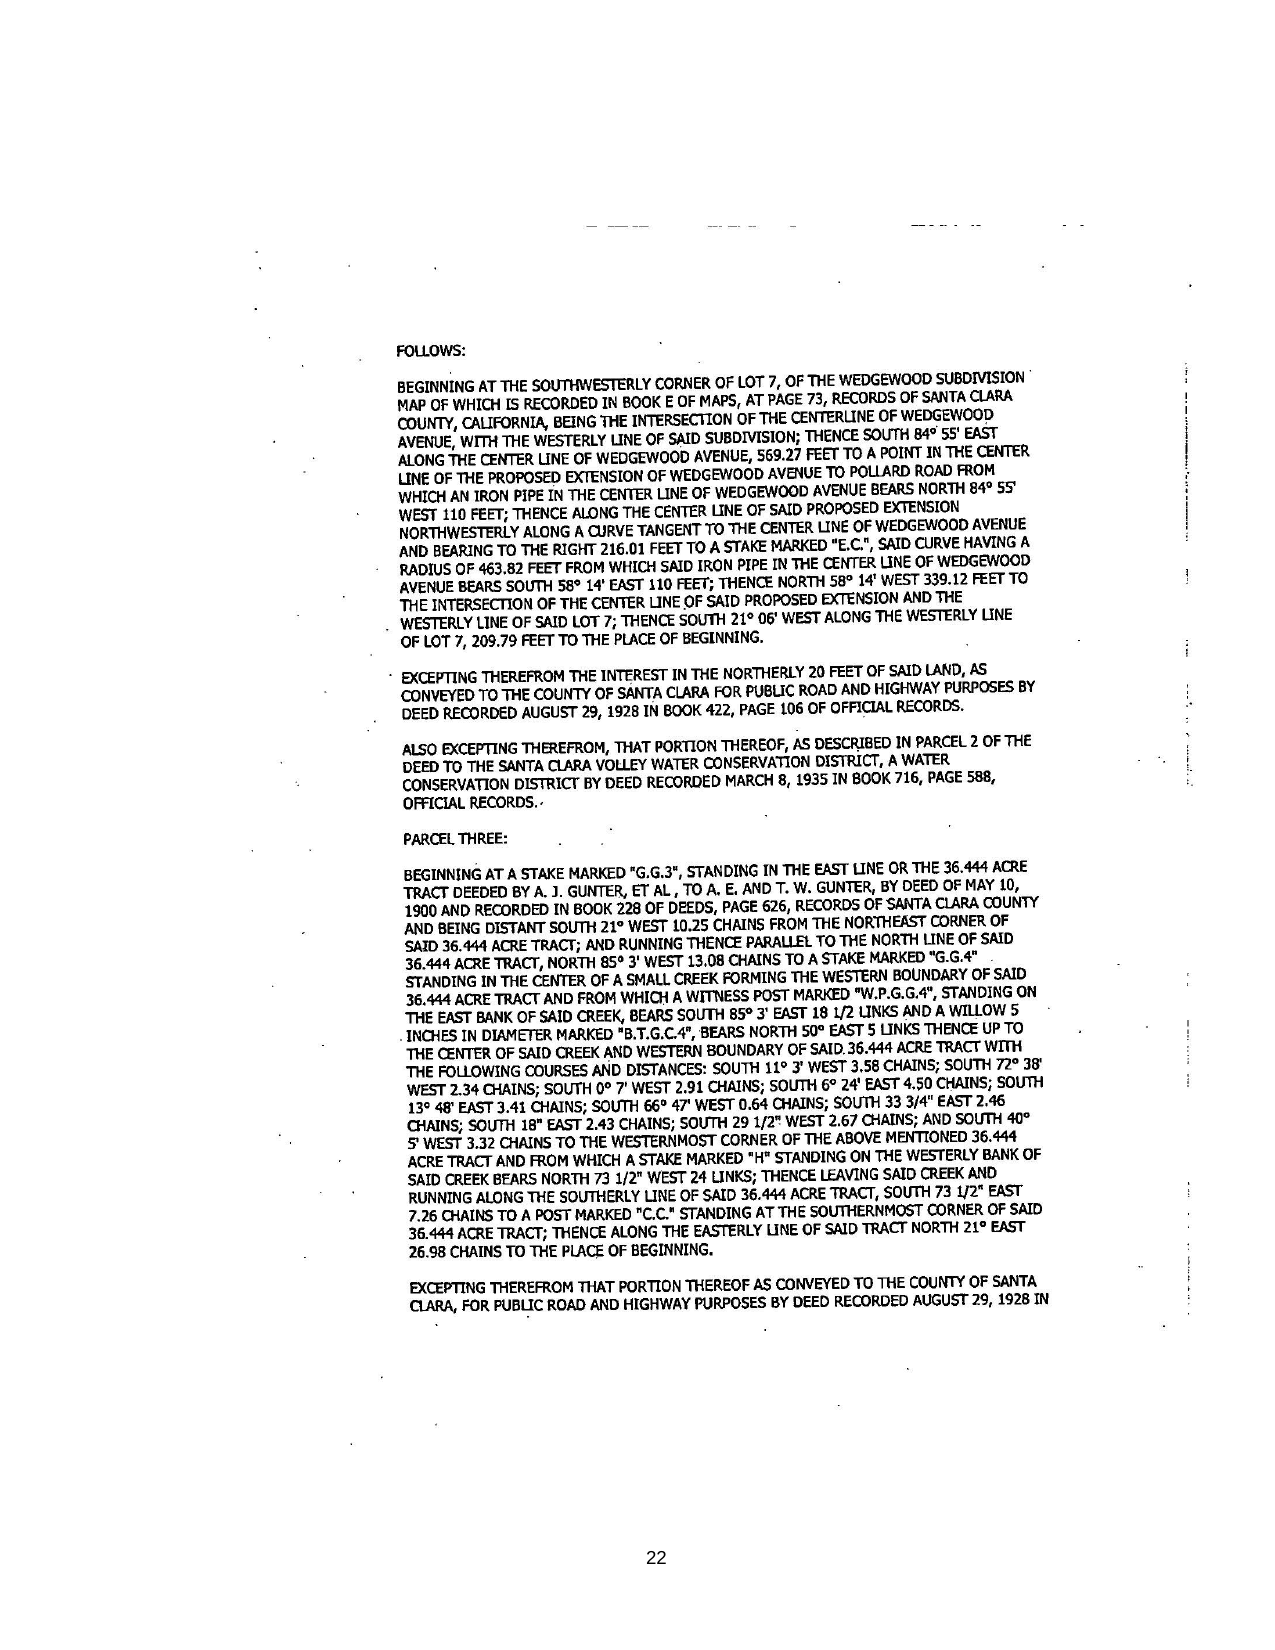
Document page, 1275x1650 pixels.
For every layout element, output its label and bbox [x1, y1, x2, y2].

picture [225, 225, 1200, 1525]
